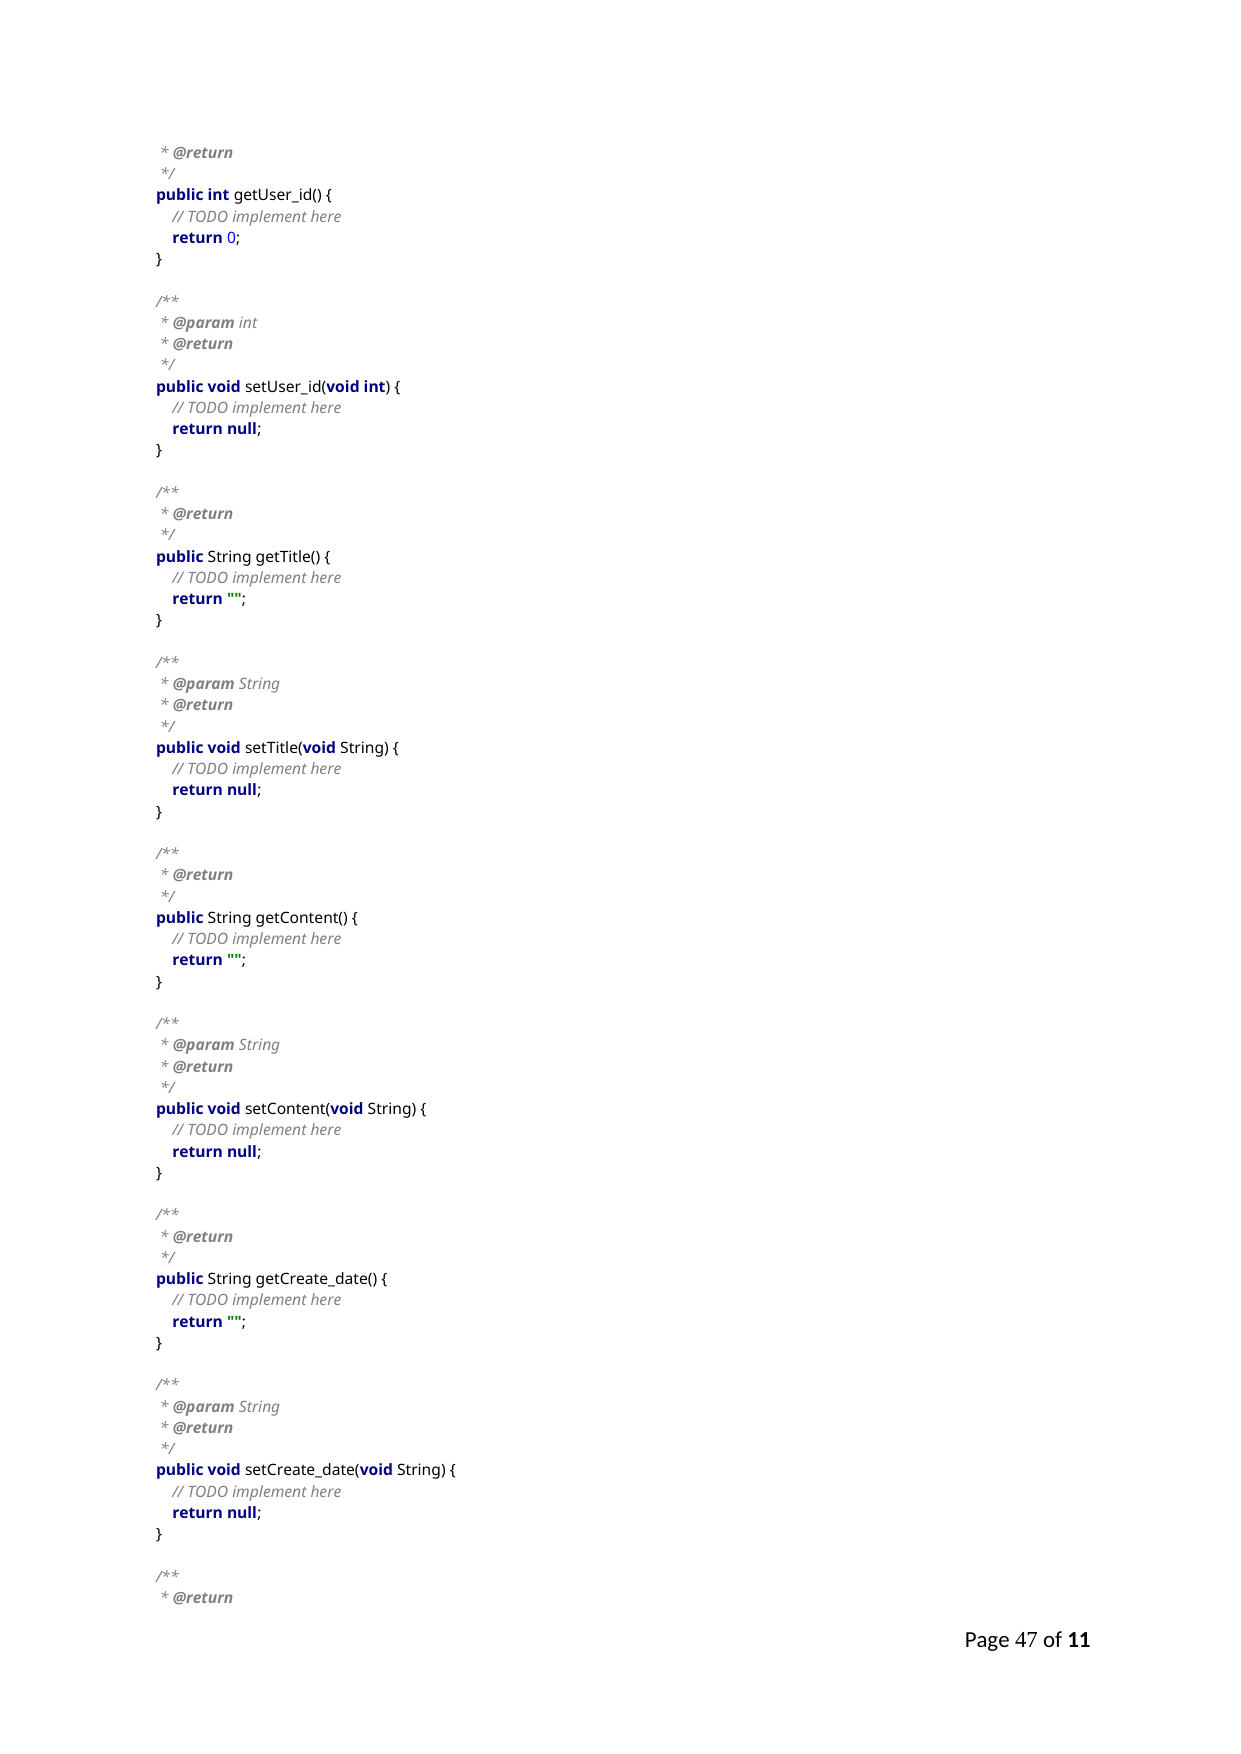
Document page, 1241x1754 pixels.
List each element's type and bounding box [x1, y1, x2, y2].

text [139, 142, 1101, 1608]
